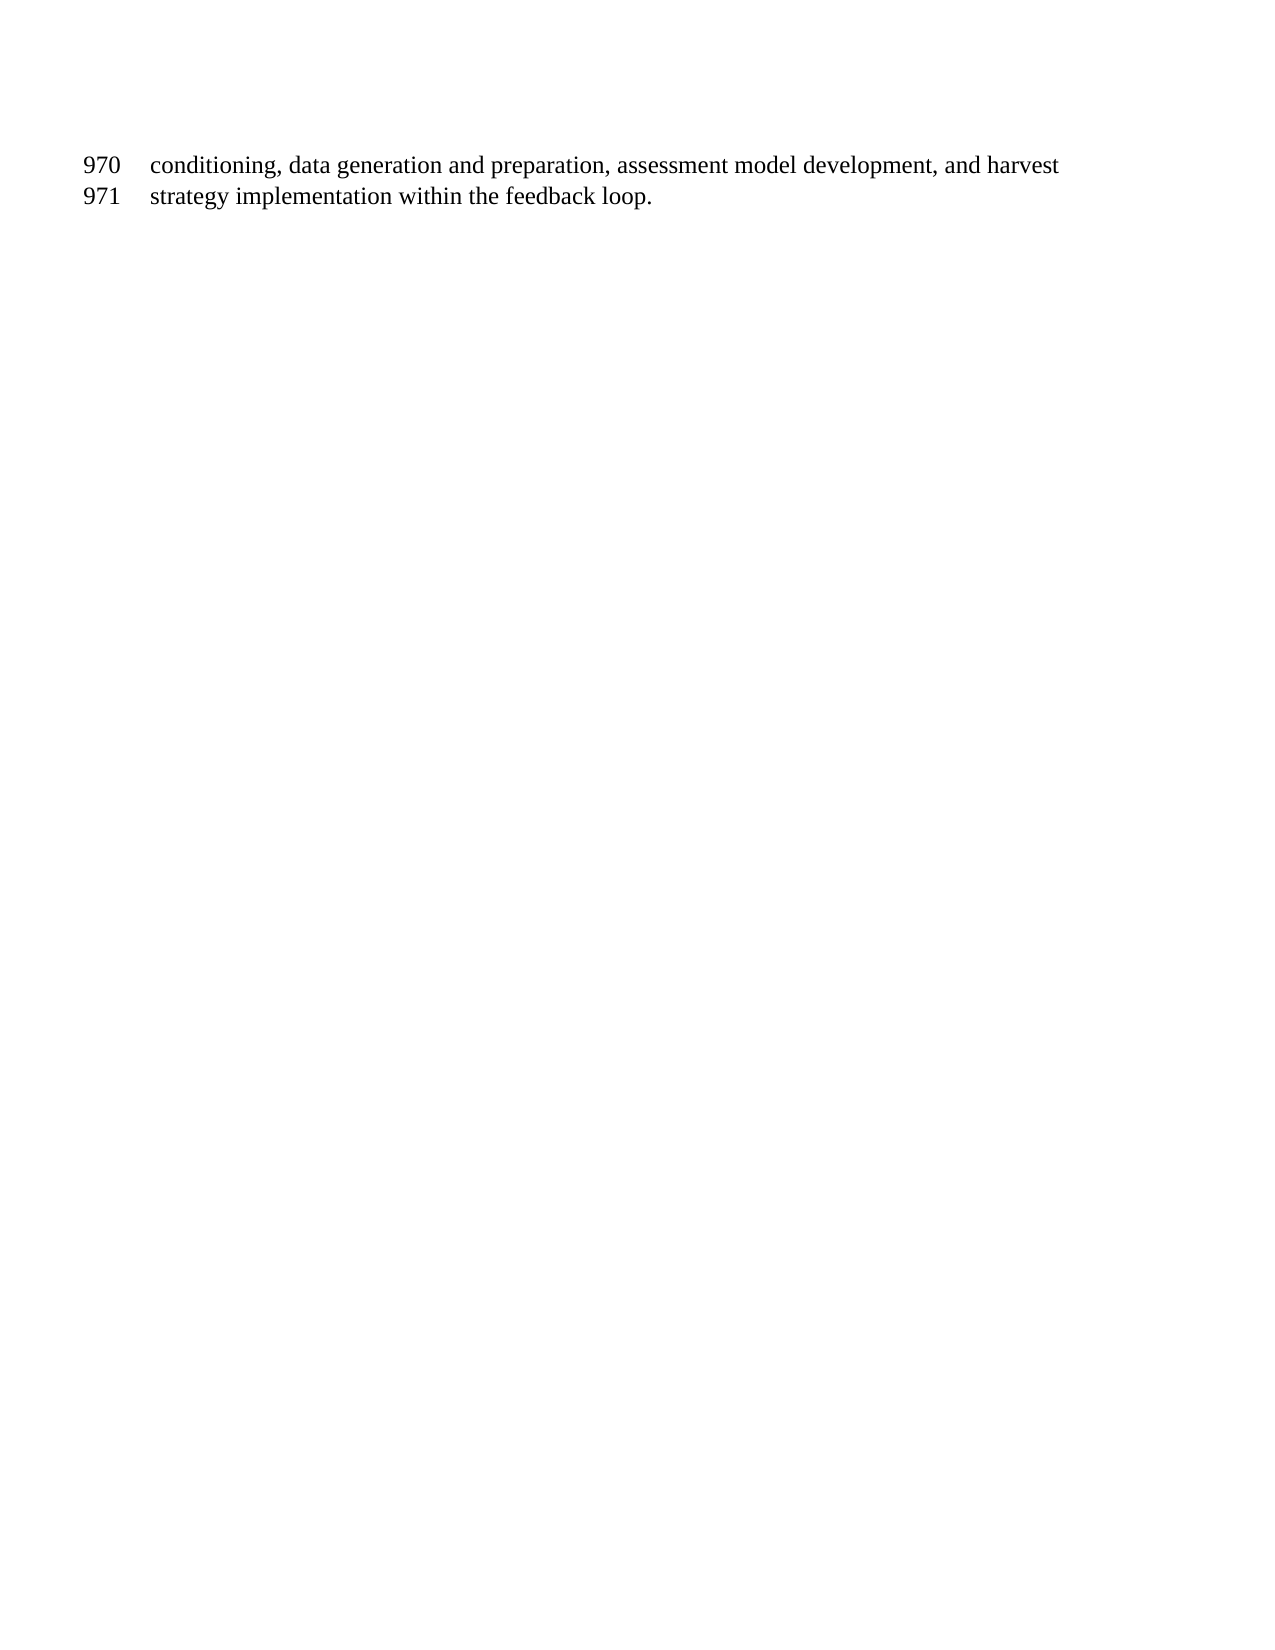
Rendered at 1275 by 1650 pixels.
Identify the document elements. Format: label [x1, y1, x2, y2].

text [150, 150, 1125, 210]
